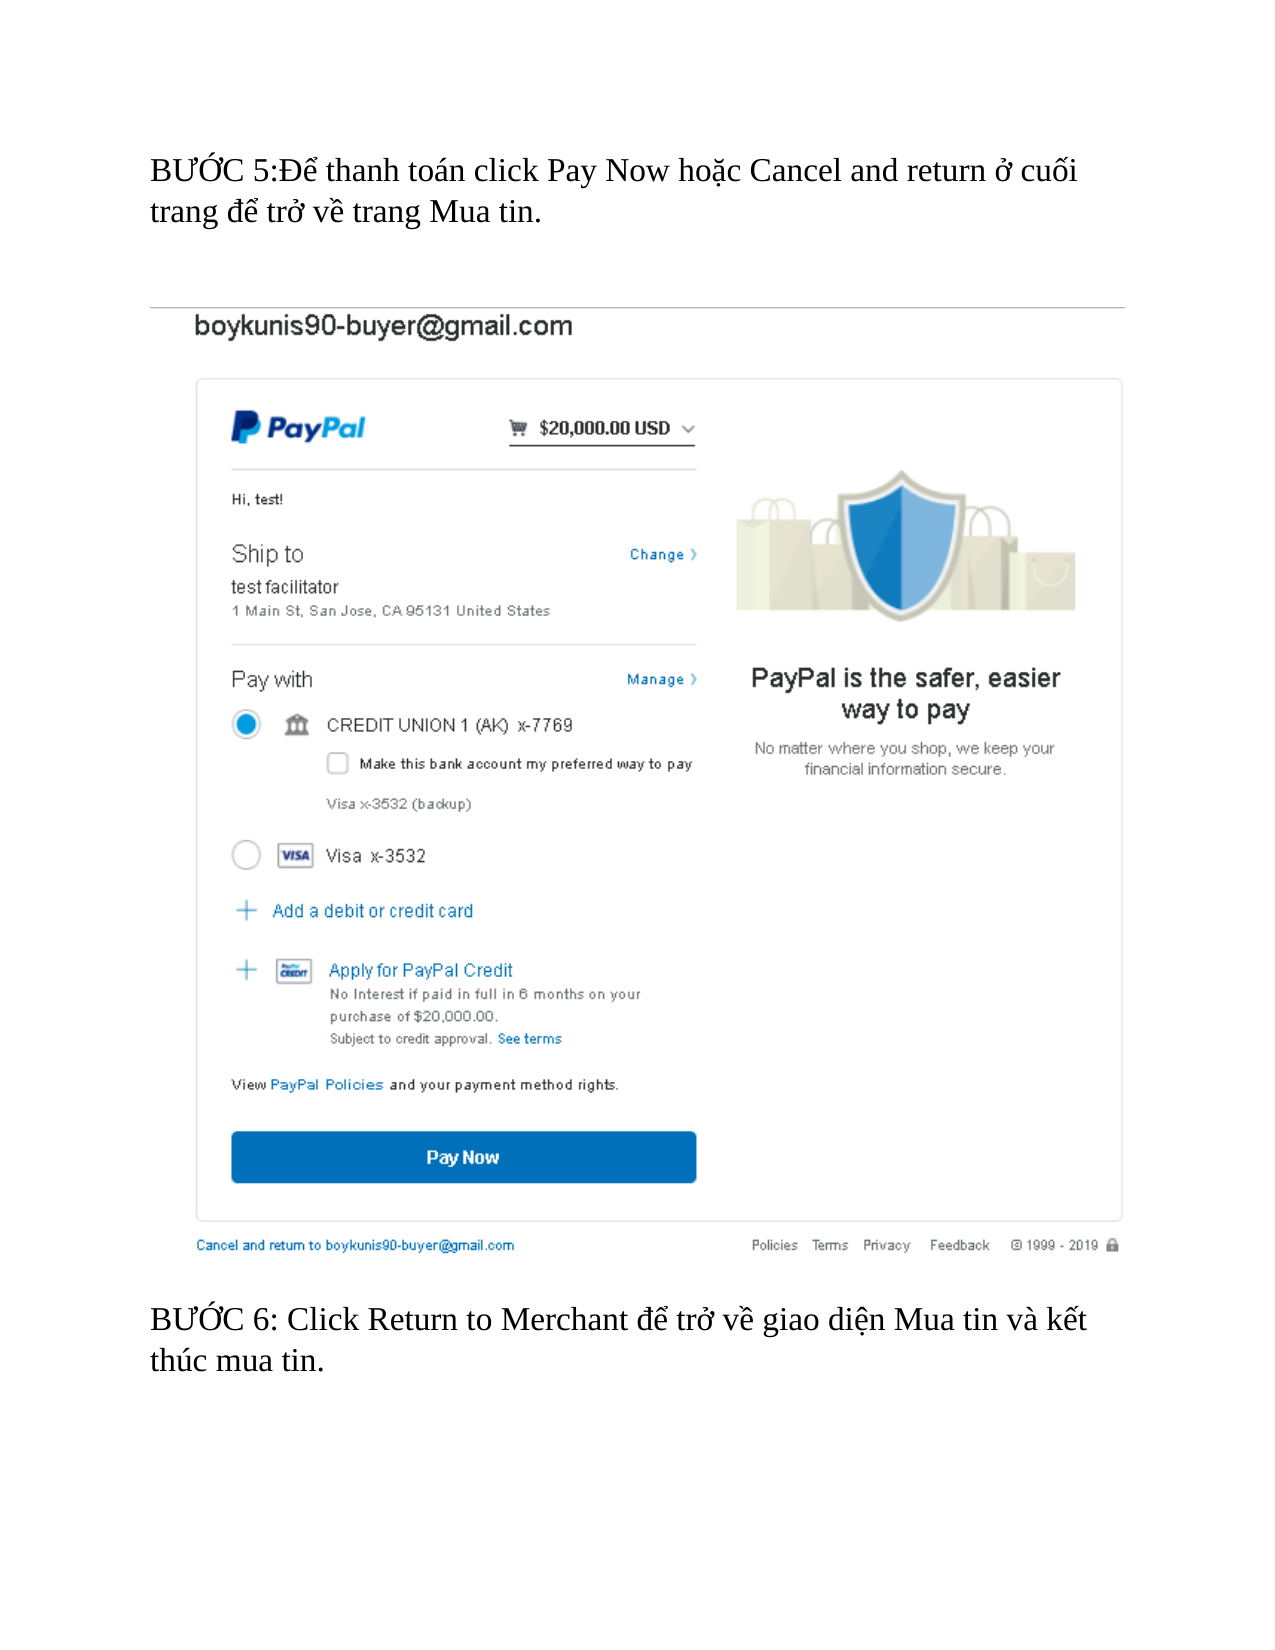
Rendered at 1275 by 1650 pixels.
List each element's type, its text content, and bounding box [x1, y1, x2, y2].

text BƯỚC 5:Để thanh toán click Pay Now hoặc Cancel and return ở cuối trang để trở về trang Mua tin. [150, 150, 1125, 230]
picture [150, 307, 1125, 1280]
text BƯỚC 6: Click Return to Merchant để trở về giao diện Mua tin và kết thúc mua tin. [150, 1299, 1125, 1378]
